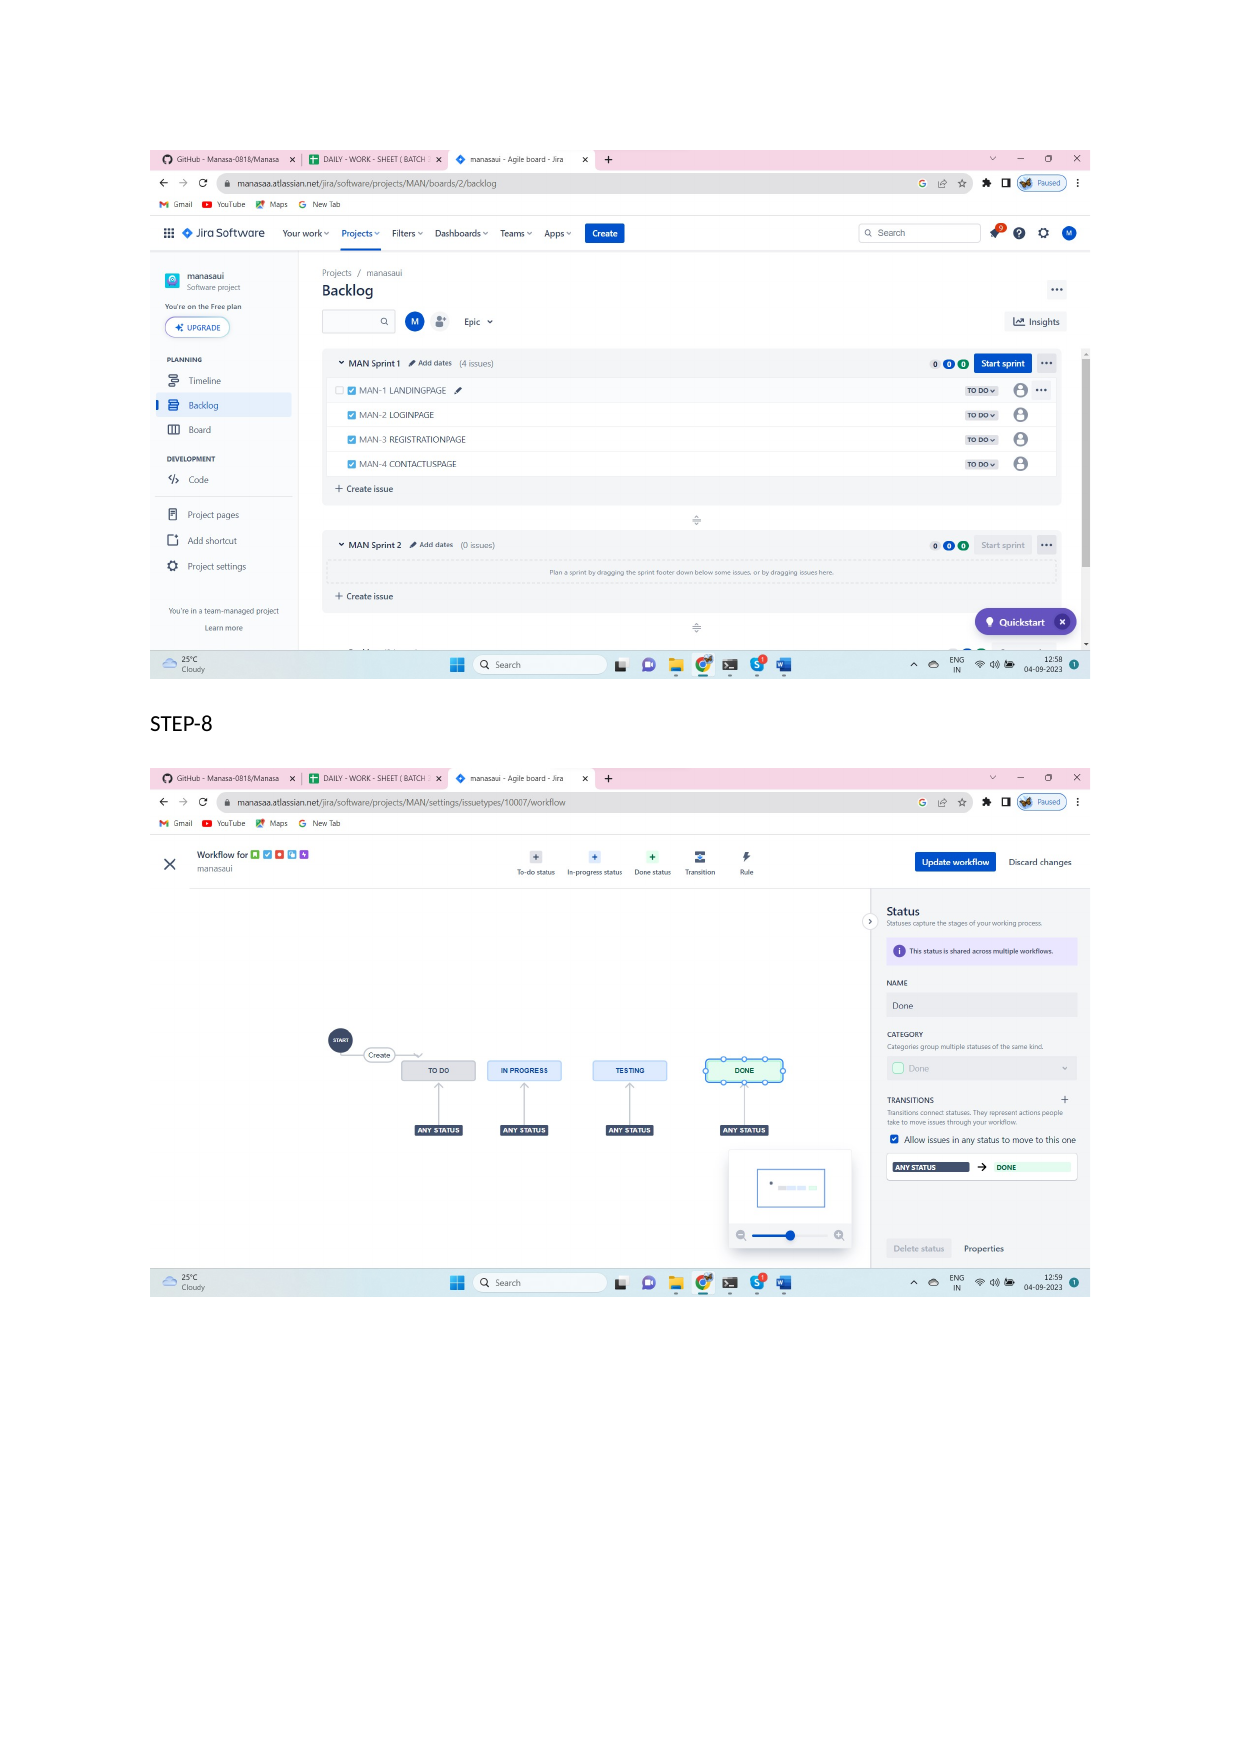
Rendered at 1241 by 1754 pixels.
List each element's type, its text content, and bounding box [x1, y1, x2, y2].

text STEP-8 [150, 709, 1090, 737]
picture [150, 768, 1091, 1297]
picture [150, 150, 1091, 679]
